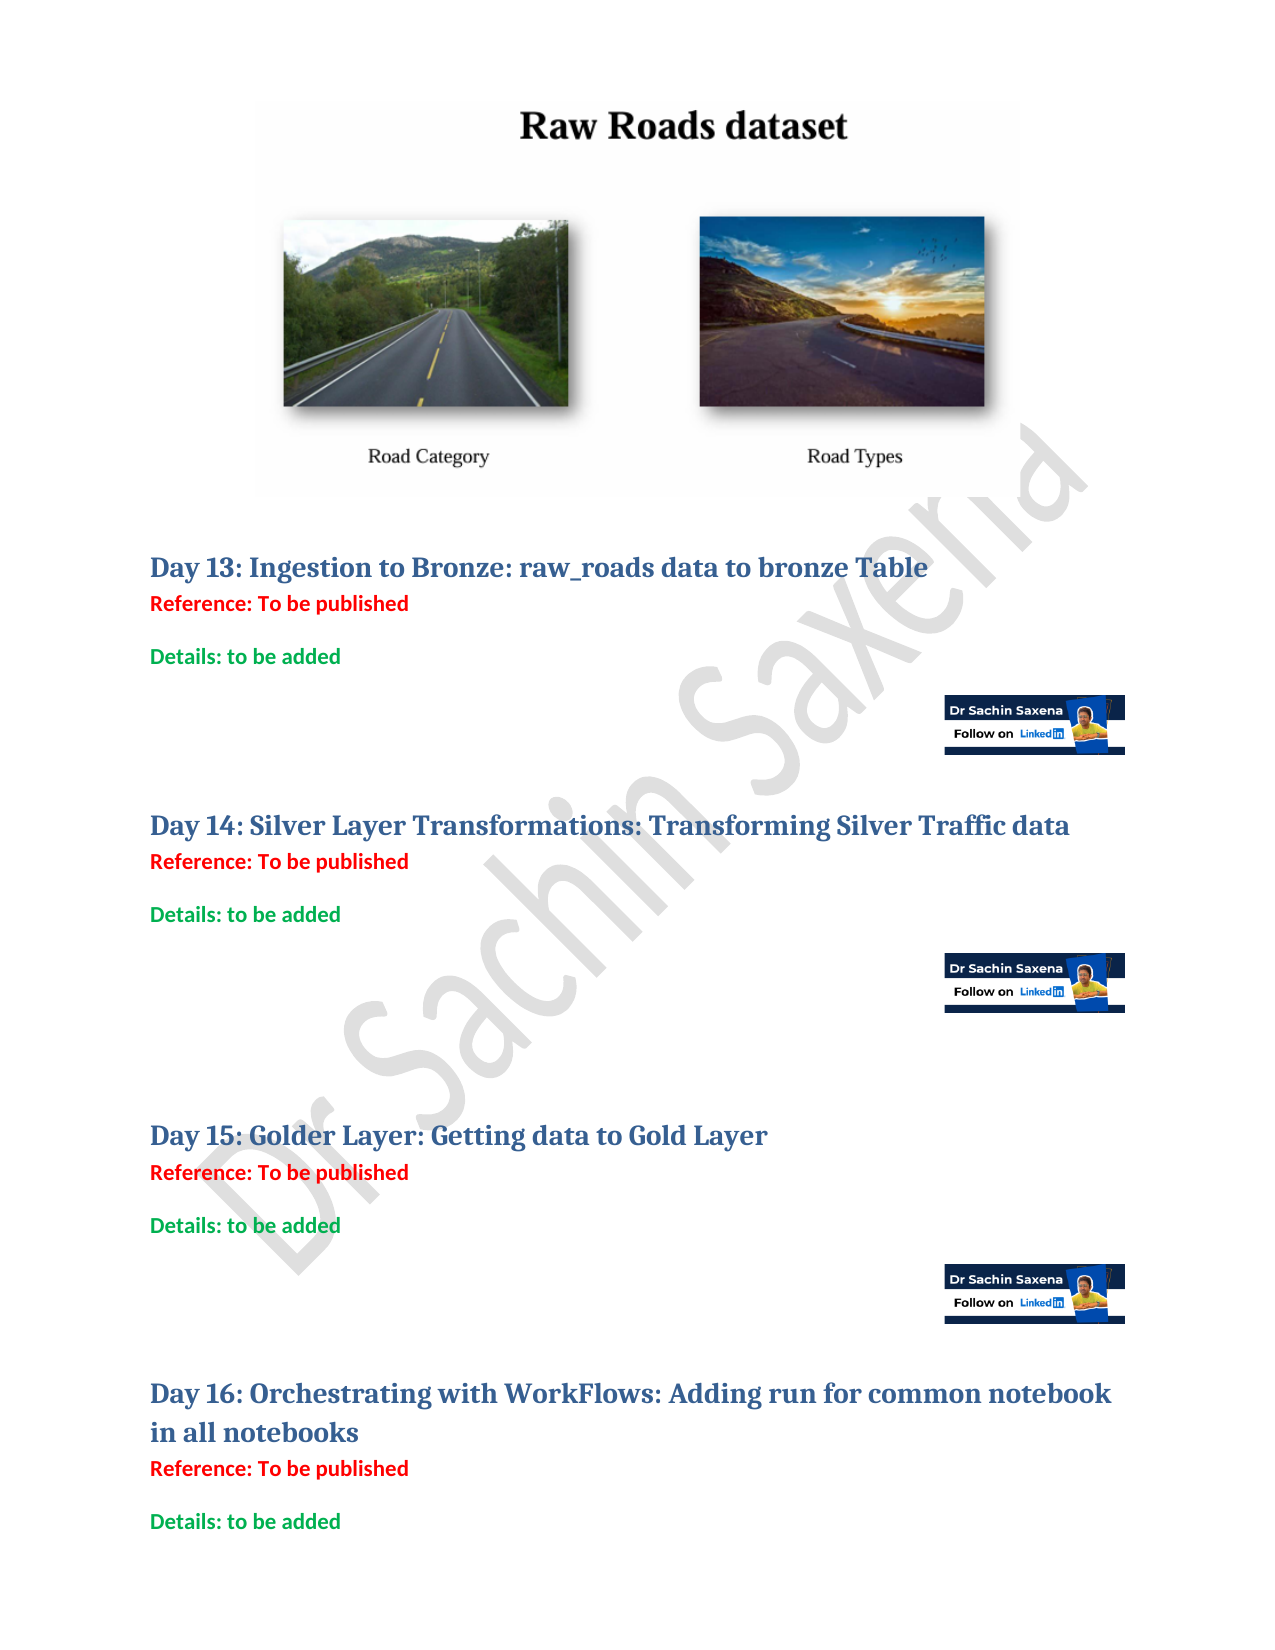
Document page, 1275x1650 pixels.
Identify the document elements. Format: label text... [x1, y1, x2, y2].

picture [944, 1264, 1125, 1324]
text Details: to be added [150, 1507, 1125, 1536]
picture [254, 101, 1021, 497]
text Details: to be added [150, 900, 1125, 928]
picture [944, 695, 1125, 755]
subtitle Day 14: Silver Layer Transformations: Transforming Silver Traffic data [150, 809, 1125, 842]
subtitle Day 15: Golder Layer: Getting data to Gold Layer [150, 1119, 1125, 1153]
text Details: to be added [150, 642, 1125, 671]
text Reference: To be published [150, 847, 1125, 875]
text Reference: To be published [150, 1158, 1125, 1186]
picture [944, 953, 1125, 1013]
subtitle Day 13: Ingestion to Bronze: raw_roads data to bronze Table [150, 551, 1125, 584]
text Reference: To be published [150, 589, 1125, 617]
text Reference: To be published [150, 1454, 1125, 1482]
subtitle Day 16: Orchestrating with WorkFlows: Adding run for common notebook in all notebooks [150, 1377, 1125, 1449]
text Details: to be added [150, 1211, 1125, 1239]
